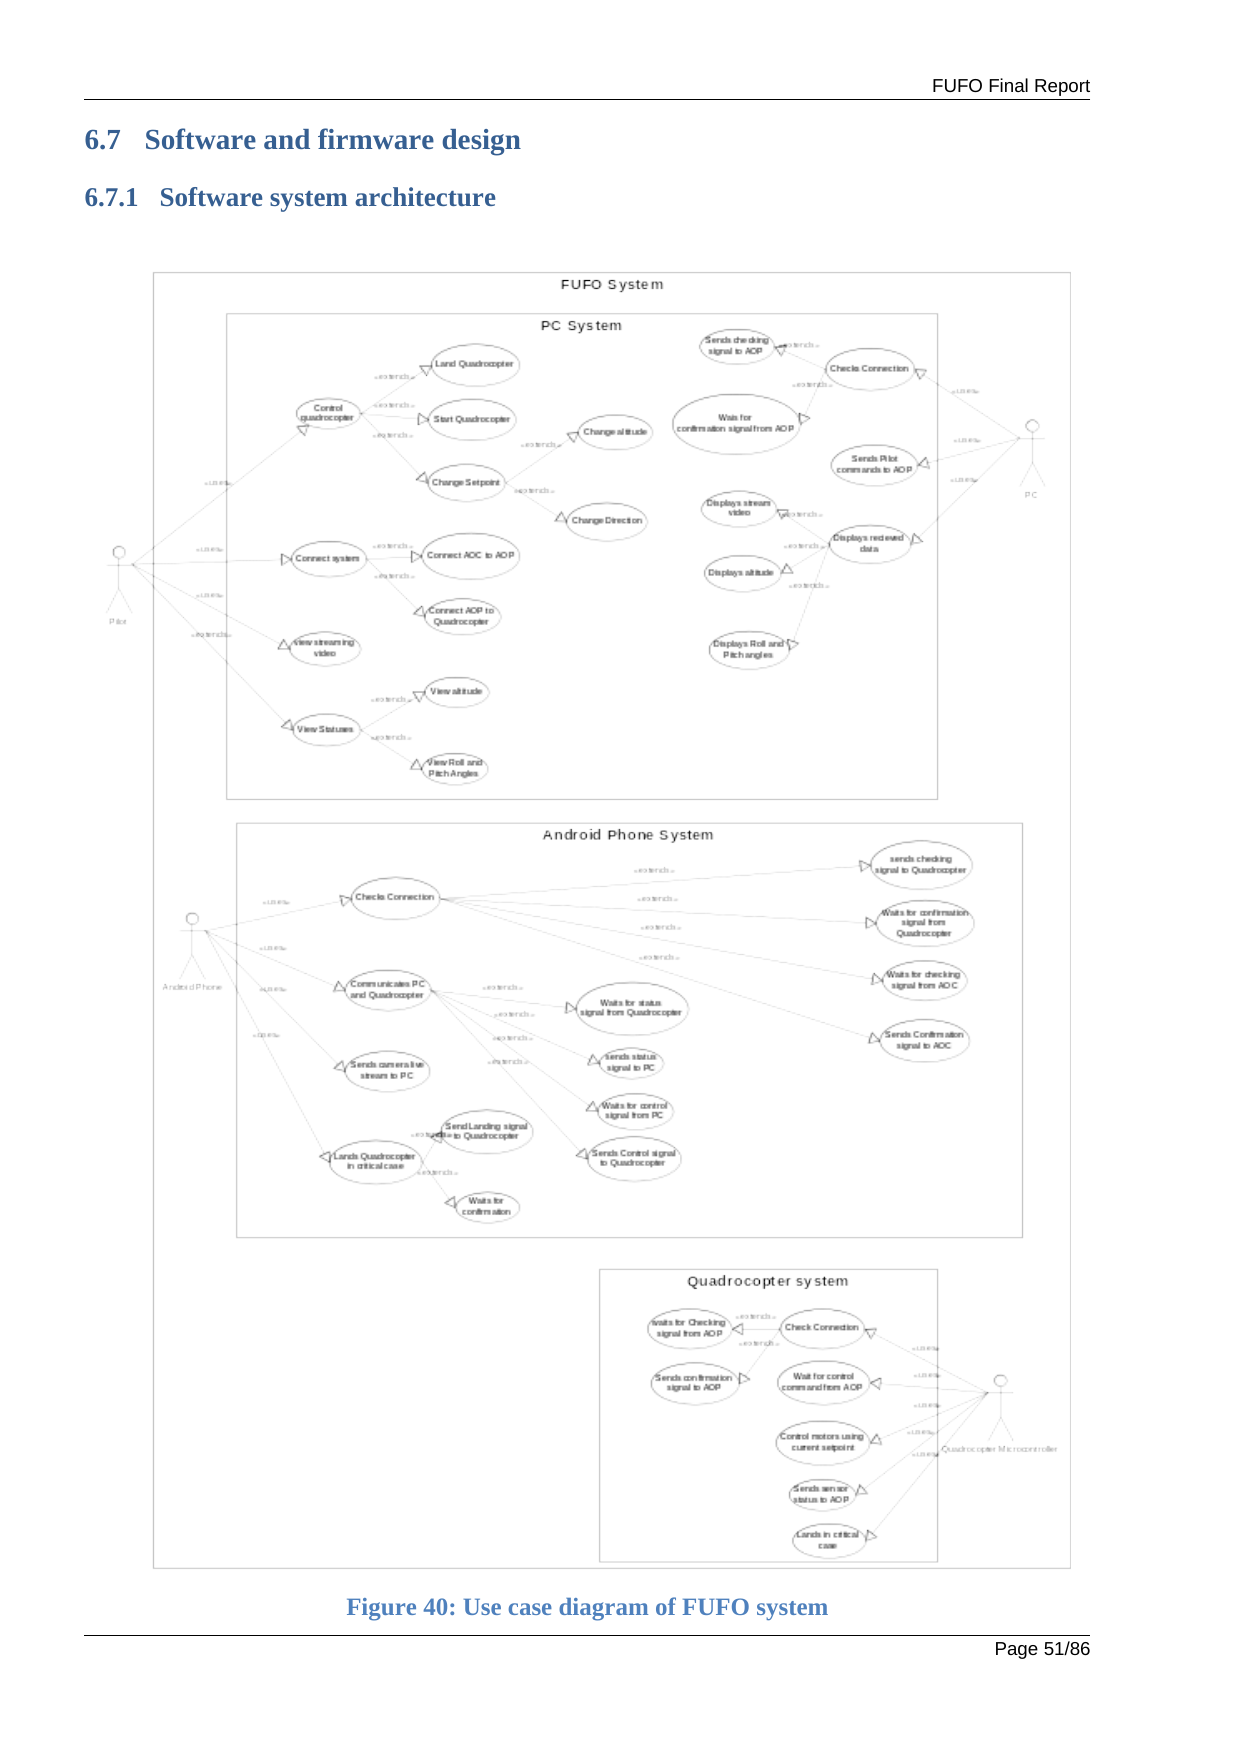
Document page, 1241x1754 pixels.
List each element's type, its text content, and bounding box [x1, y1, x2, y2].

subtitle Software system architecture [84, 181, 1090, 212]
subtitle Software and firmware design [84, 122, 1090, 155]
